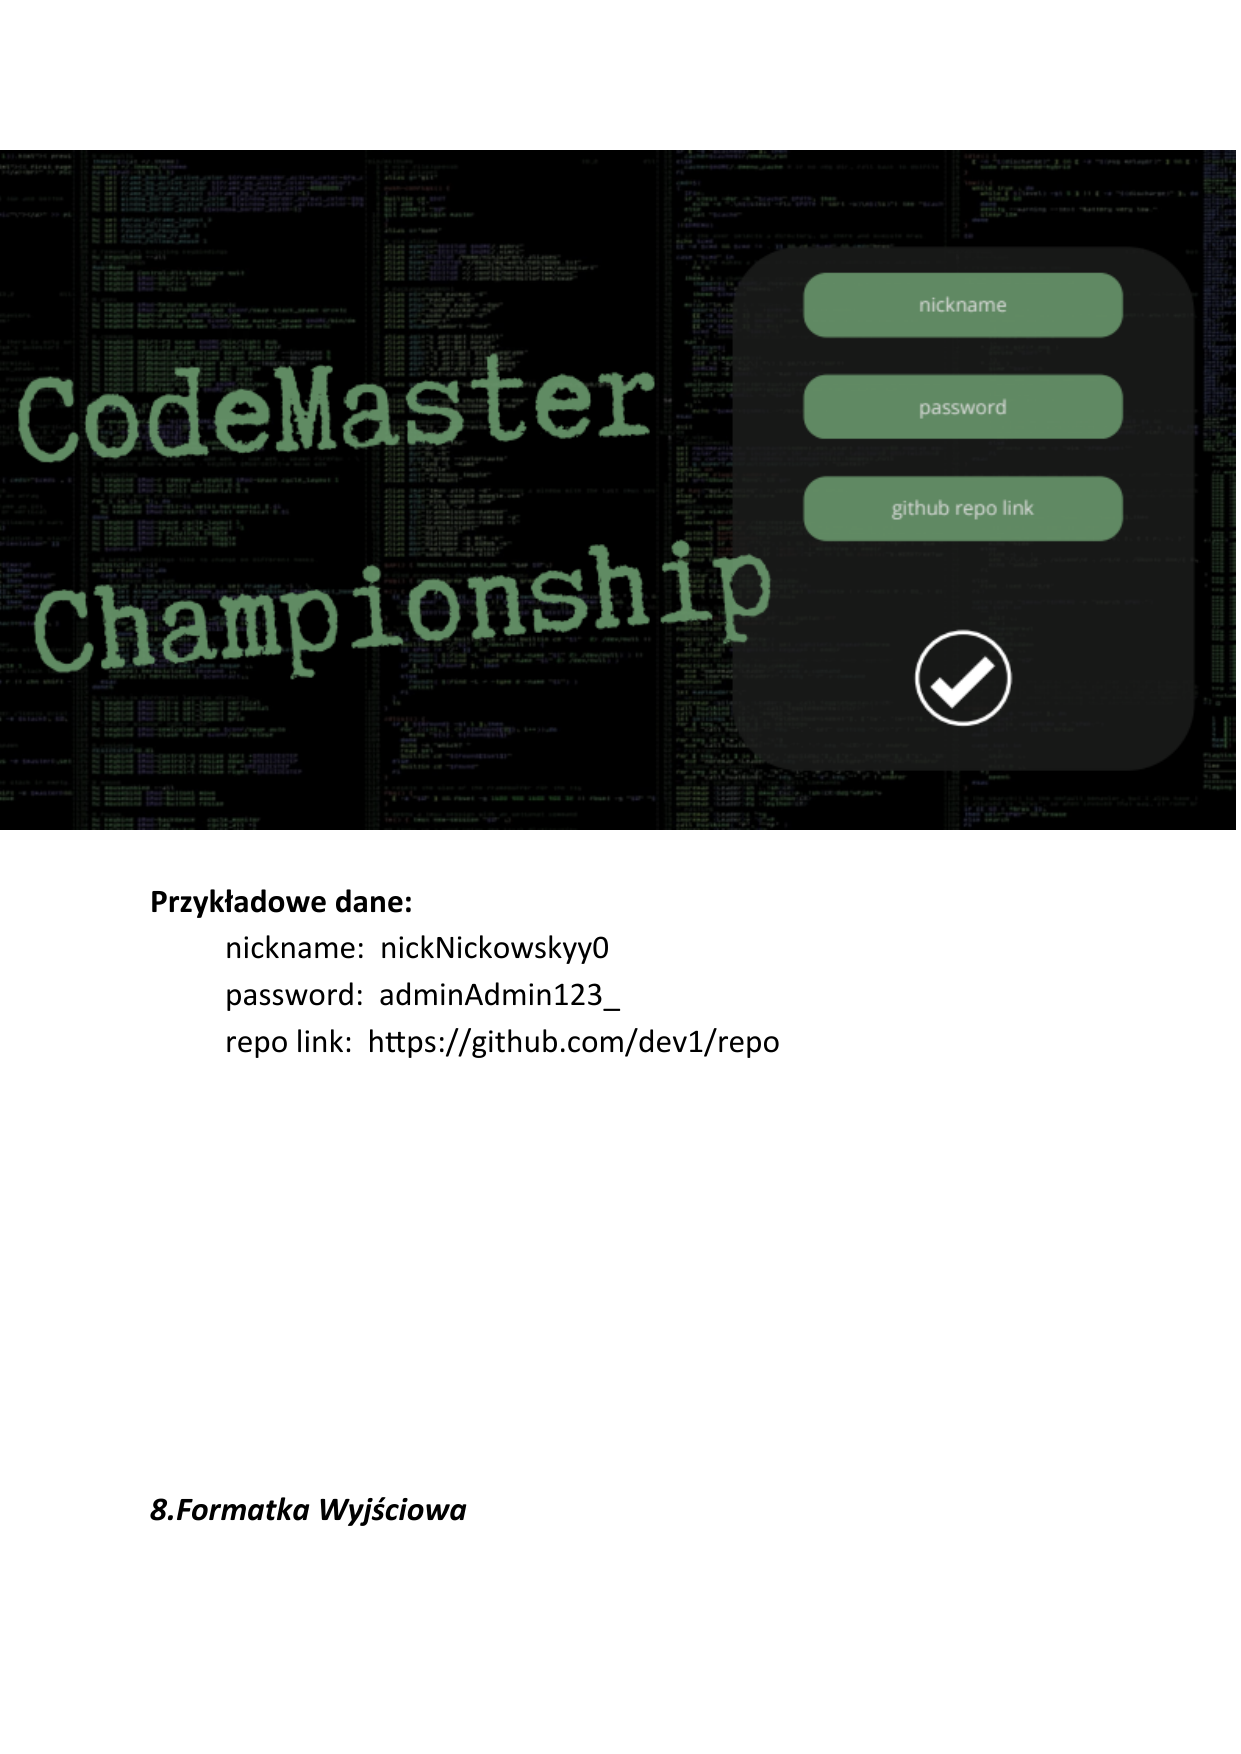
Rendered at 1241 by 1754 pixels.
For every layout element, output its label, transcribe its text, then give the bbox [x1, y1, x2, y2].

text repo link: https://github.com/dev1/repo [150, 1020, 1240, 1061]
text 8.Formatka Wyjściowa [150, 1488, 1240, 1528]
picture [0, 150, 1236, 830]
text password: adminAdmin123_ [150, 973, 1240, 1014]
text Przykładowe dane: [150, 880, 1240, 921]
text nickname: nickNickowskyy0 [150, 927, 1240, 967]
